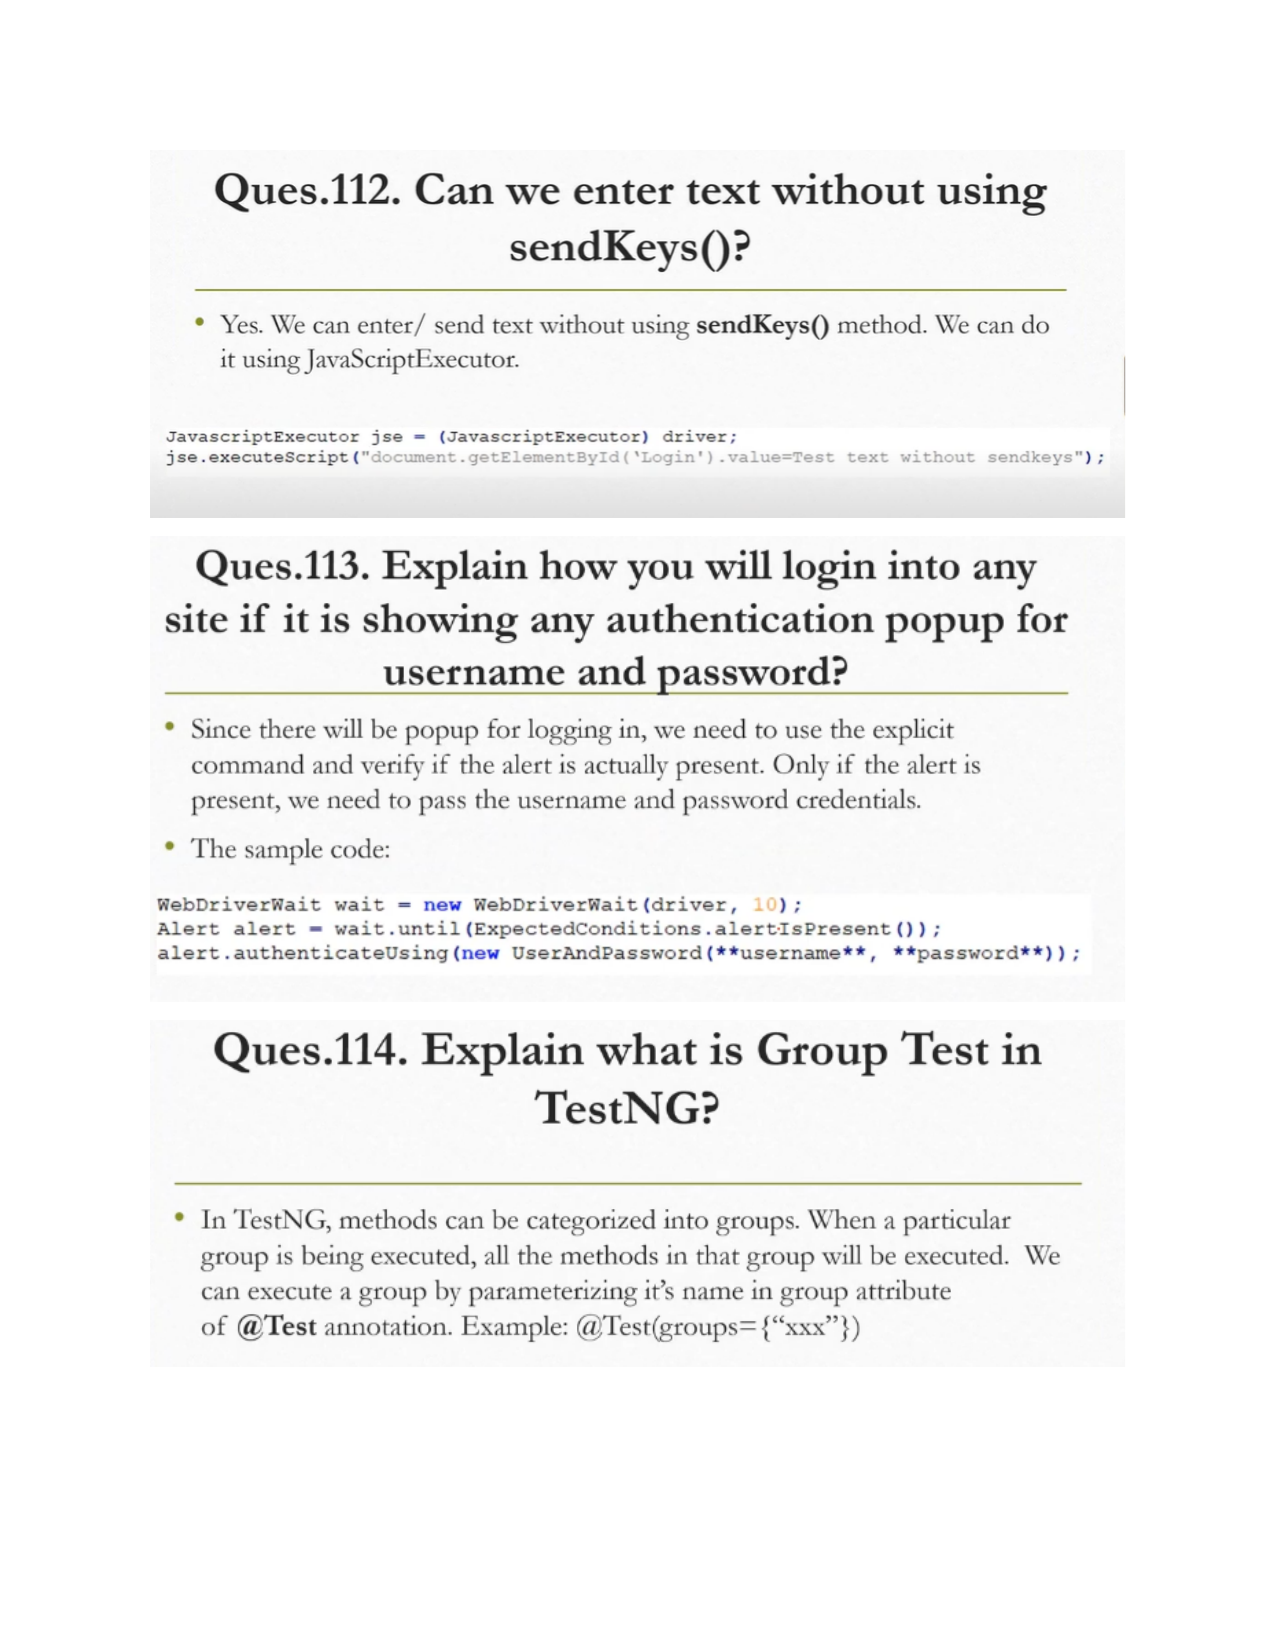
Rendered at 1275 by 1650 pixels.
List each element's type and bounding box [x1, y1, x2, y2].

picture [150, 1020, 1125, 1367]
picture [150, 536, 1125, 1002]
picture [150, 150, 1125, 518]
